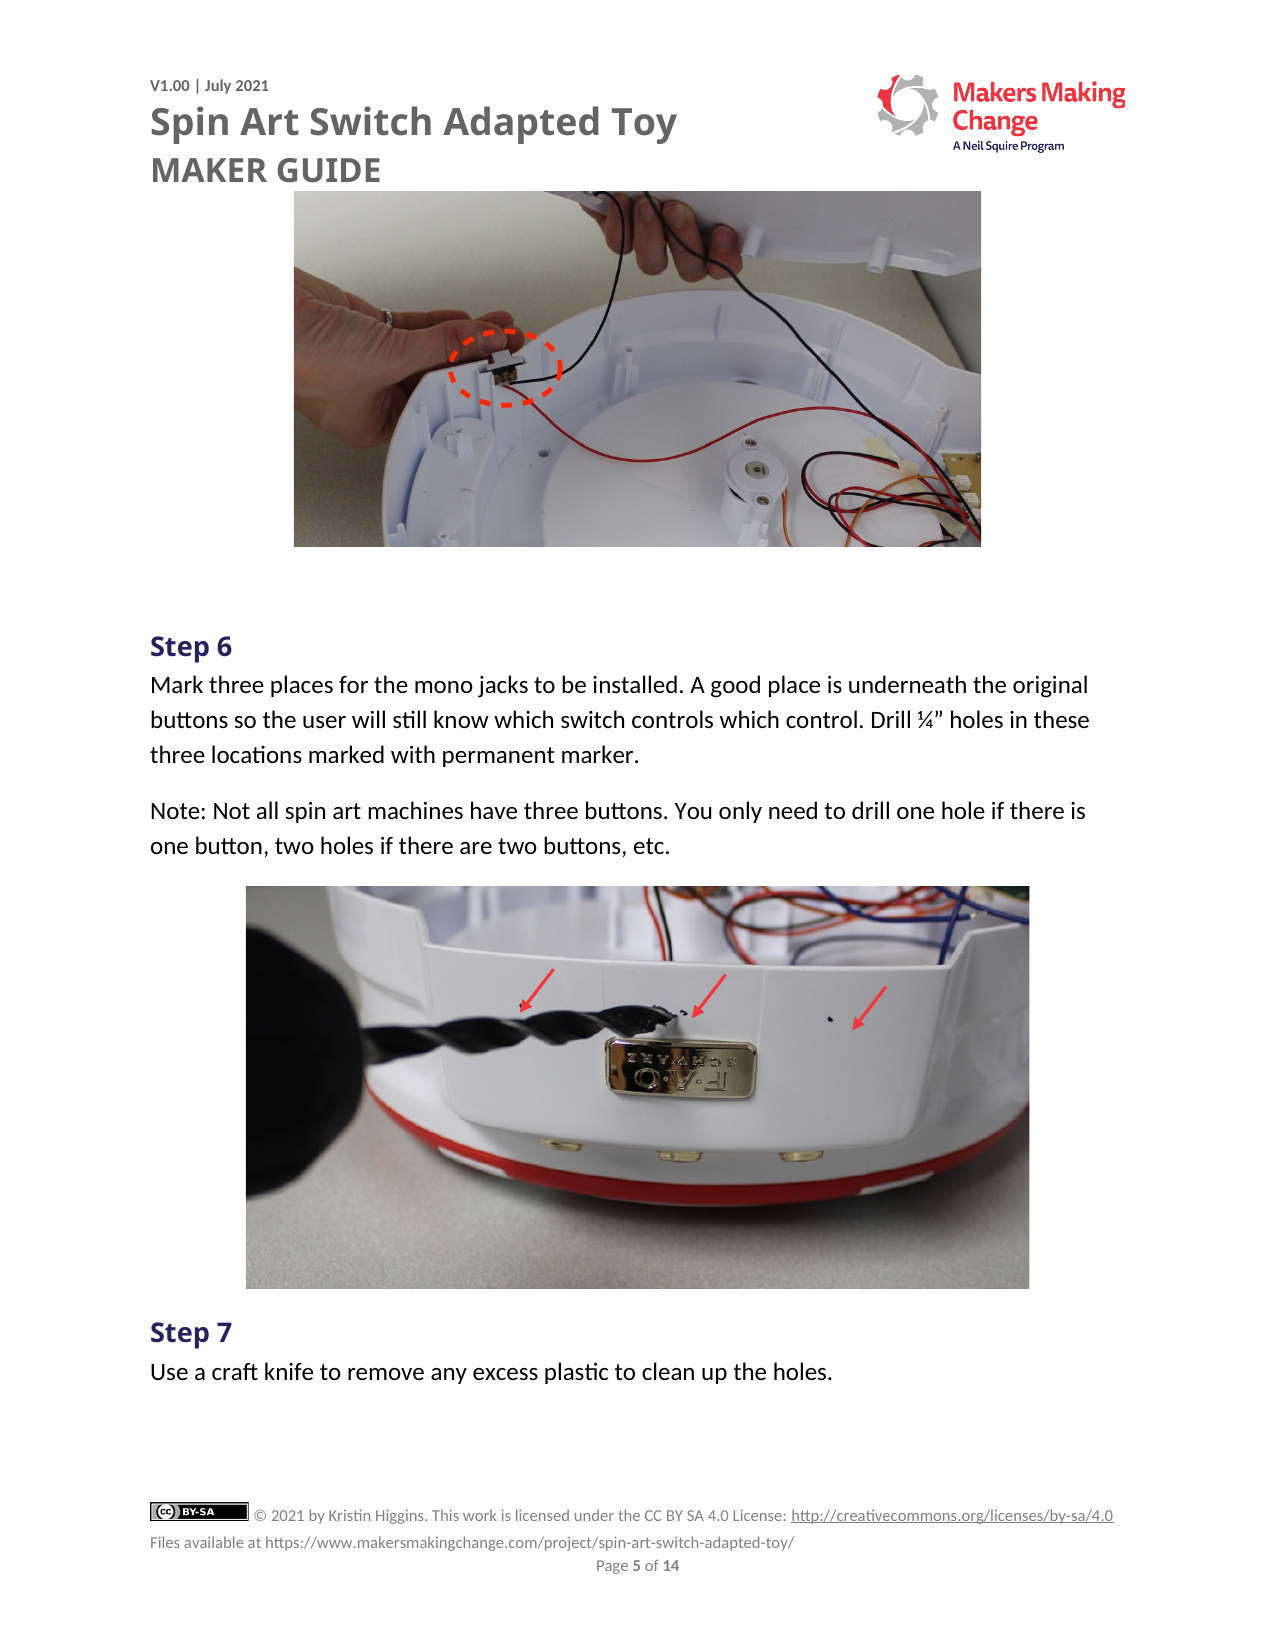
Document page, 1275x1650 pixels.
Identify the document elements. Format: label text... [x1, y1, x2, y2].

text Note: Not all spin art machines have three buttons. You only need to drill one hole if there is one button, two holes if there are two buttons, etc. [150, 796, 1125, 861]
picture [150, 1502, 249, 1521]
picture [293, 191, 982, 547]
picture [877, 75, 1125, 153]
text Mark three places for the mono jacks to be installed. A good place is underneath the original buttons so the user will still know which switch controls which control. Drill ¼” holes in these three locations marked with permanent marker. [150, 670, 1125, 770]
picture [245, 886, 1030, 1289]
subtitle Step 7 [150, 1314, 1125, 1351]
subtitle Step 6 [150, 627, 1125, 664]
text Use a craft knife to remove any excess plastic to clean up the holes. [150, 1356, 1125, 1387]
